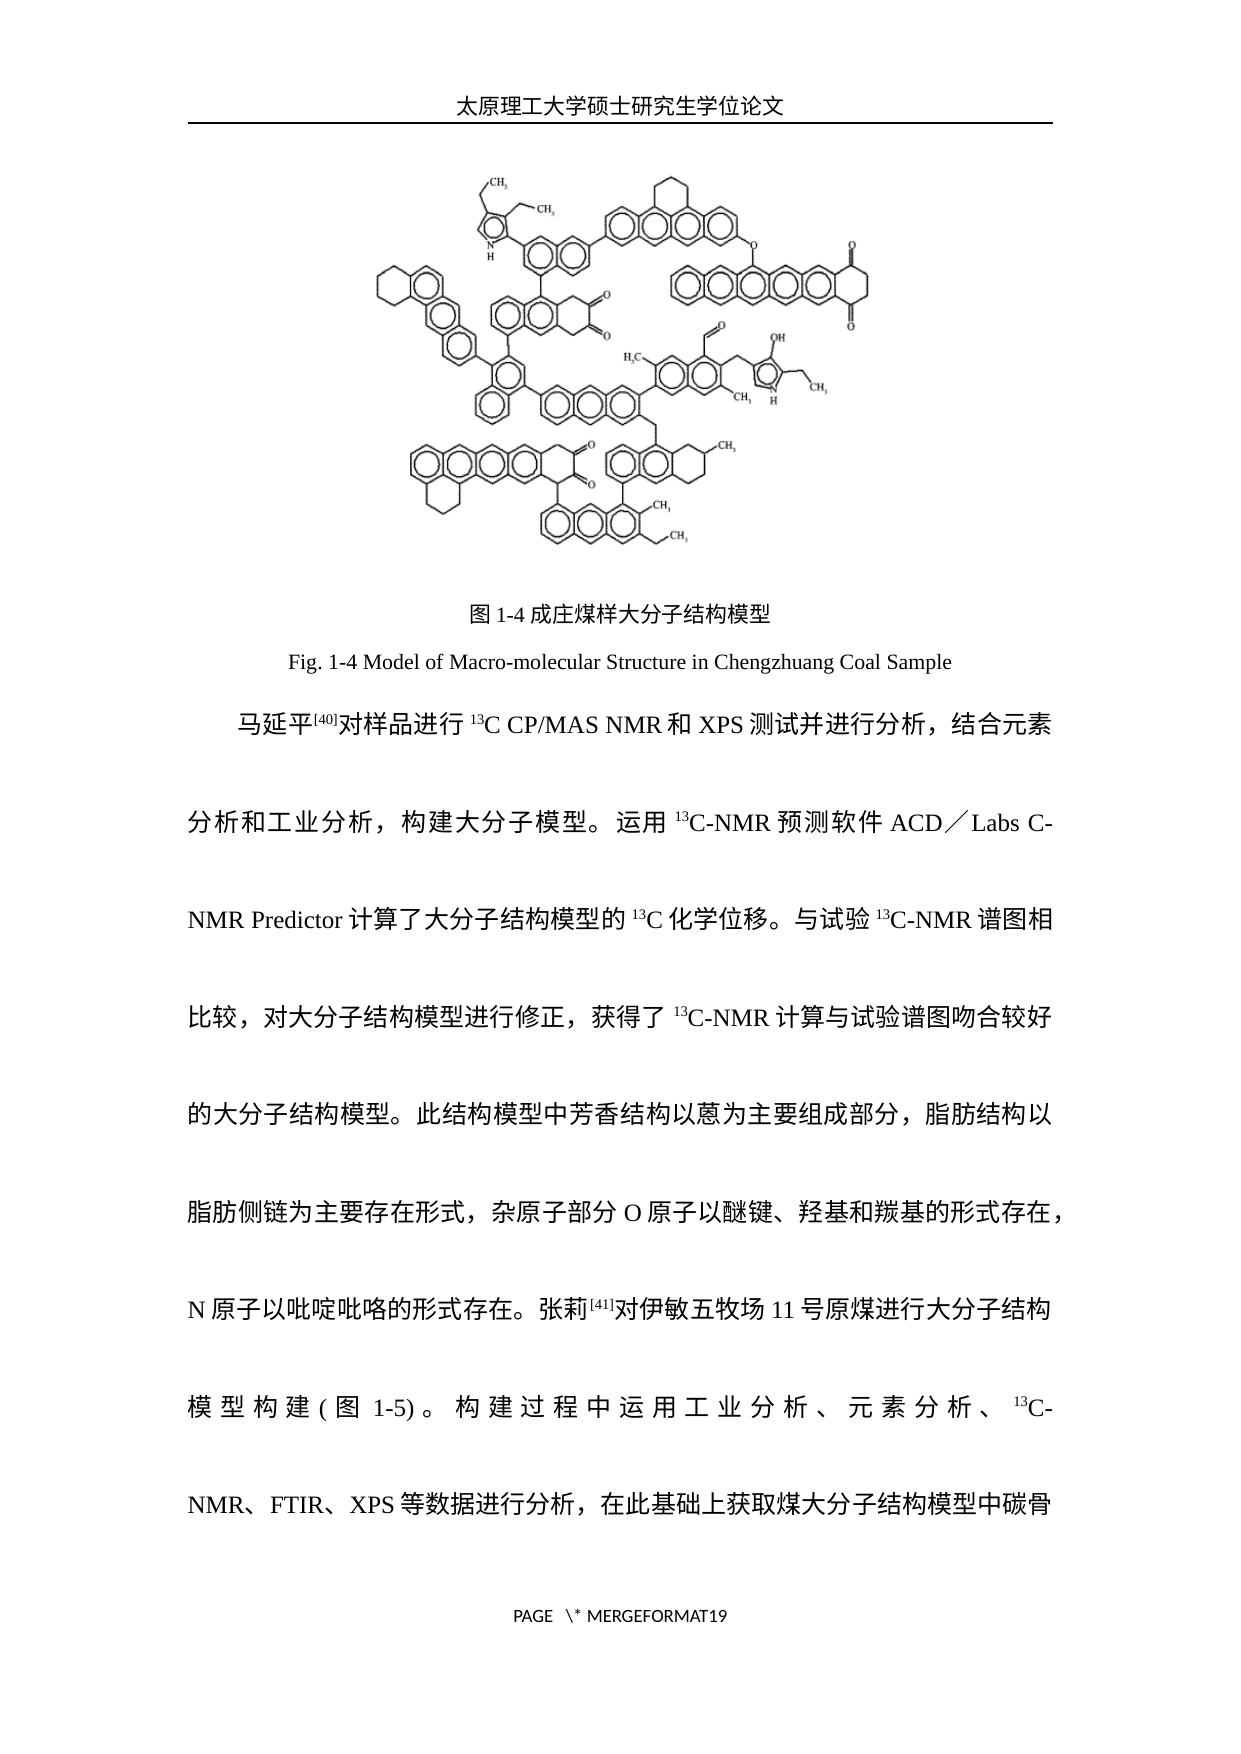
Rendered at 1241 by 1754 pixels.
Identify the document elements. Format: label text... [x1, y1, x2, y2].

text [187, 691, 1053, 1536]
text Fig. 1-4 Model of Macro-molecular Structure in Chengzhuang Coal Sample [187, 645, 1053, 678]
picture [366, 161, 874, 563]
text 图1-4 成庄煤样大分子结构模型 [187, 597, 1053, 629]
